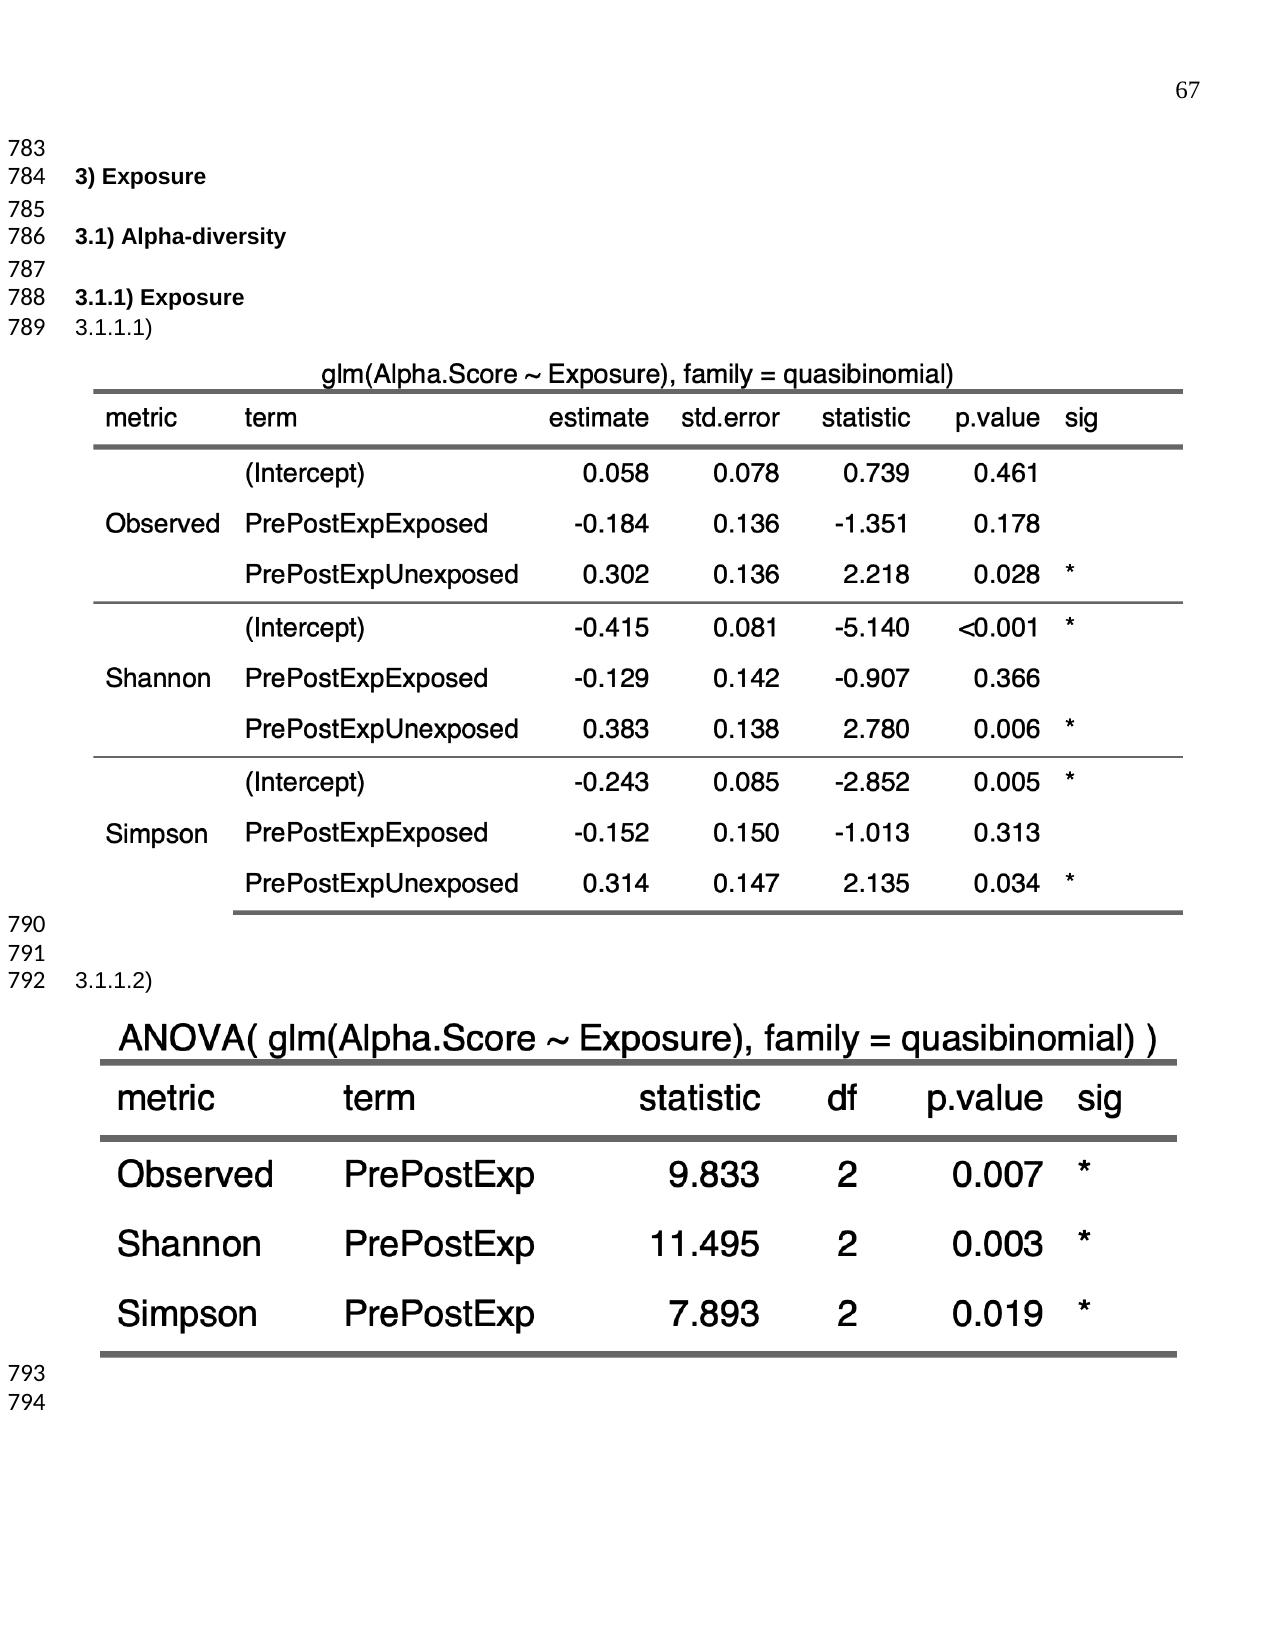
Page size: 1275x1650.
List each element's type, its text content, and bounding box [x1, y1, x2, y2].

text 3.1.1) Exposure [75, 283, 1200, 310]
text 3.1.1.1) [75, 314, 1200, 344]
text 3.1) Alpha-diversity [75, 223, 1200, 249]
text 3) Exposure [75, 163, 1200, 189]
picture [75, 344, 1200, 933]
text 3.1.1.2) [75, 967, 1200, 997]
picture [75, 997, 1200, 1382]
